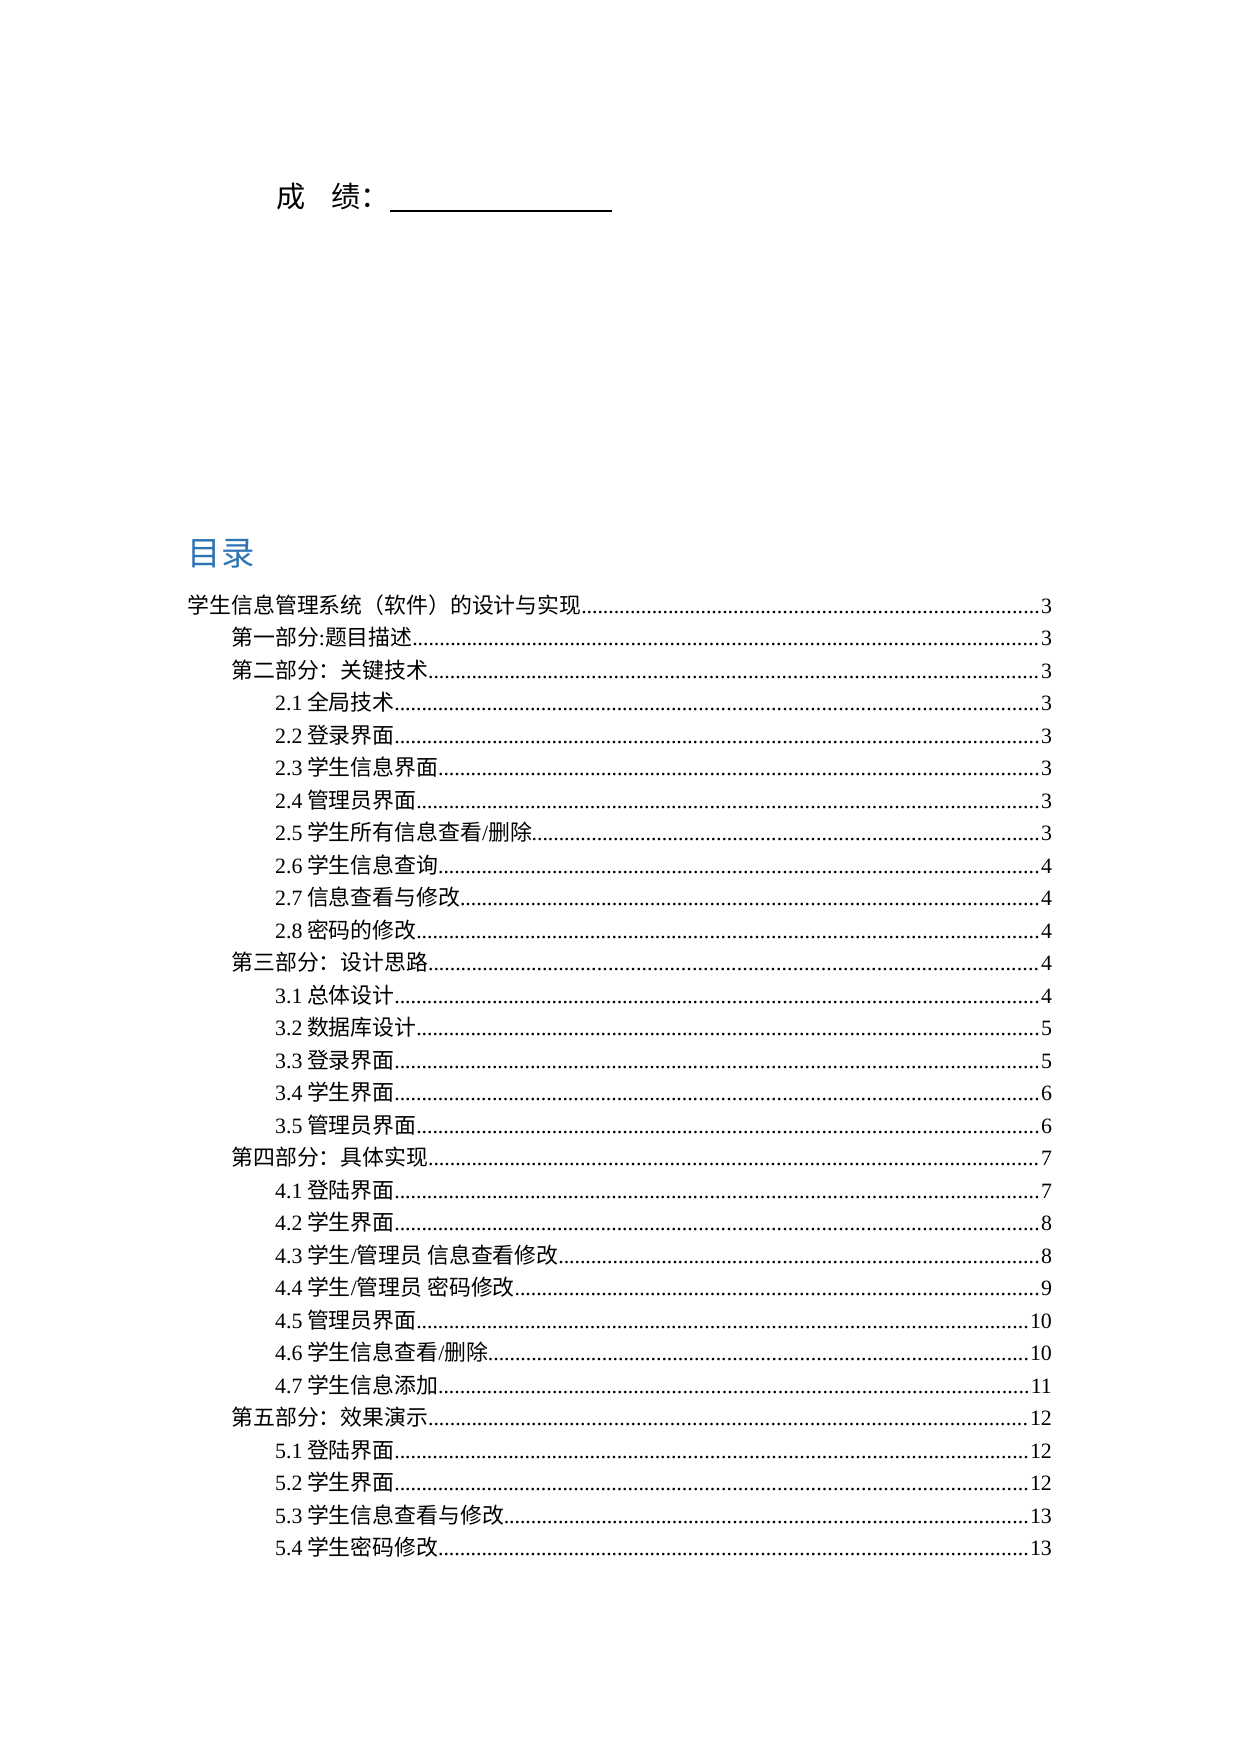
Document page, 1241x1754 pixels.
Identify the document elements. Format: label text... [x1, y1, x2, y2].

text 成 绩： [187, 162, 1053, 227]
